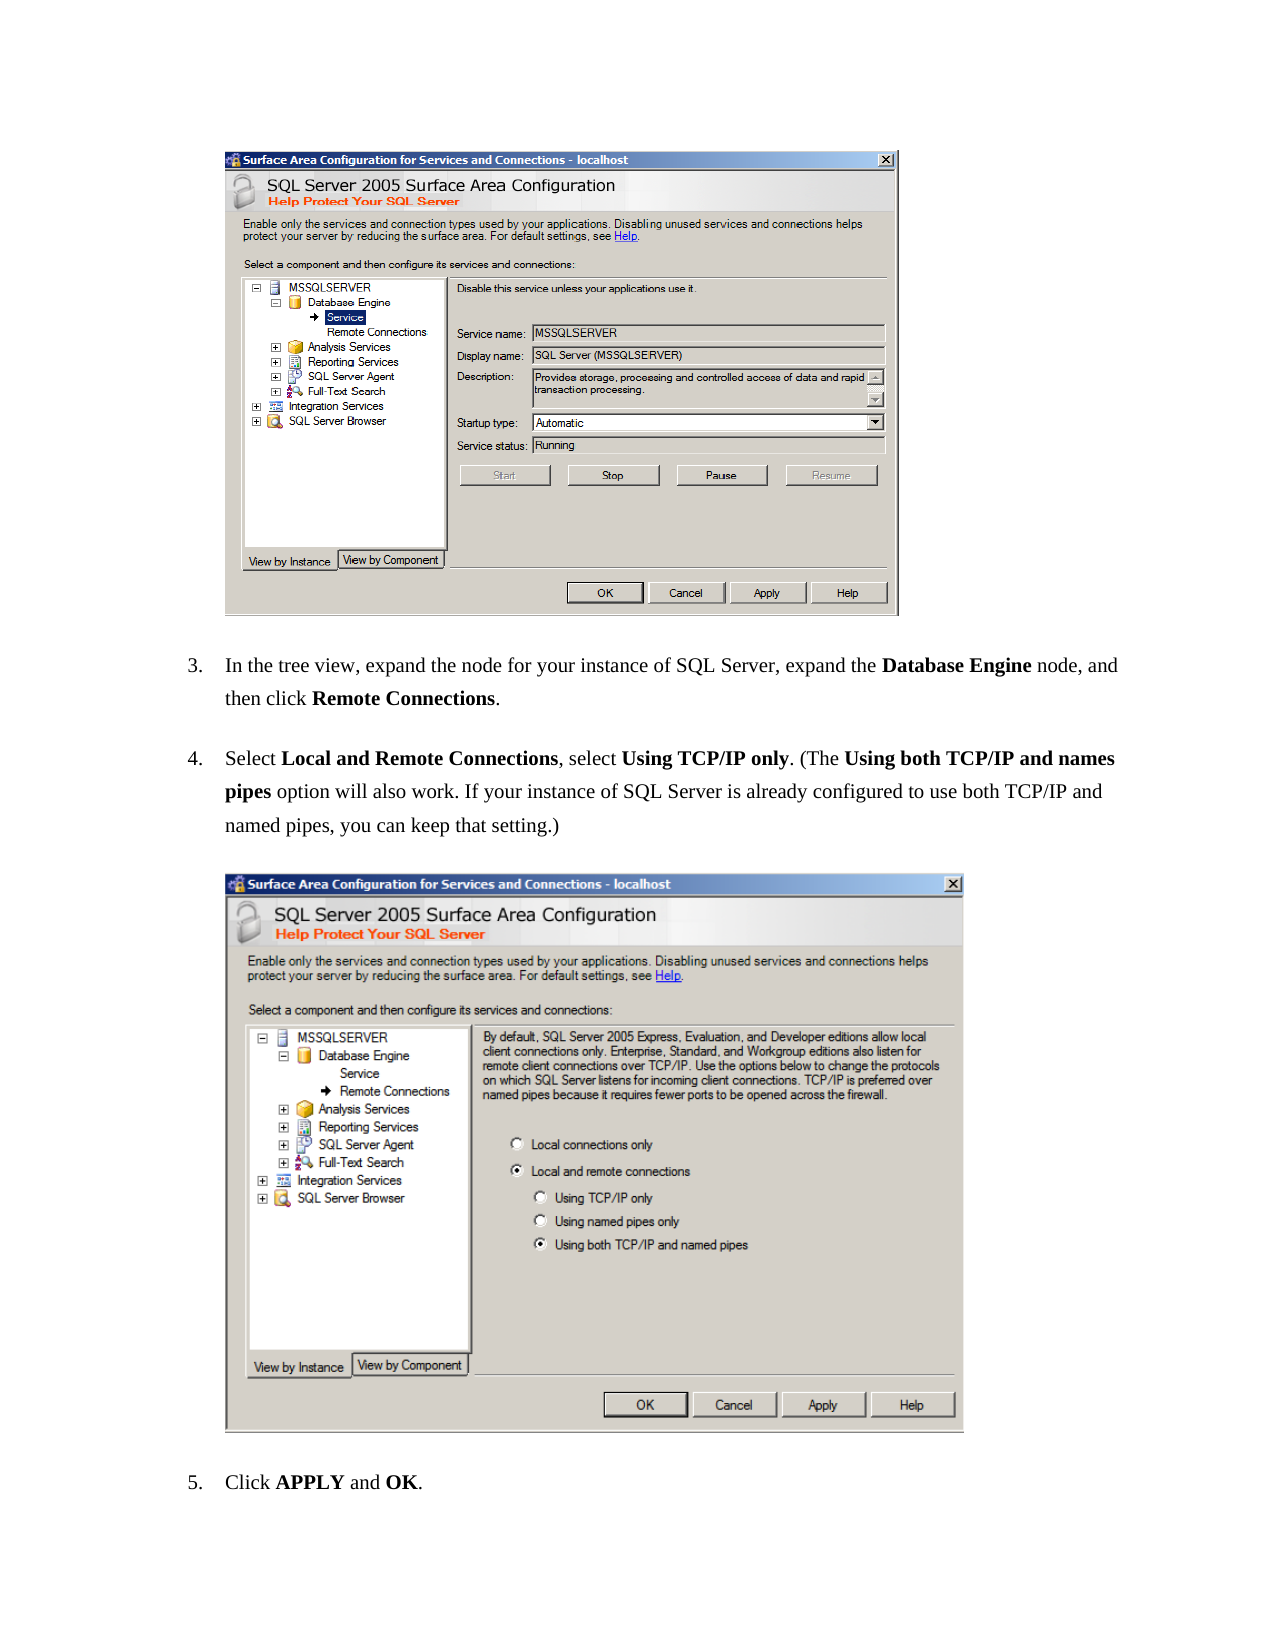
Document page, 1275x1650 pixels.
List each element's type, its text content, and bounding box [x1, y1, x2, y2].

list Click APPLY and OK. [187, 1470, 1125, 1494]
list In the tree view, expand the node for your instance of SQL Server, expand the Database Engine node, and then click Remote Connections. [187, 653, 1125, 710]
picture [225, 150, 899, 616]
list Select Local and Remote Connections, select Using TCP/IP only. (The Using both TCP/IP and names pipes option will also work. If your instance of SQL Server is already configured to use both TCP/IP and named pipes, you can keep that setting.) [187, 746, 1125, 837]
picture [225, 872, 964, 1433]
